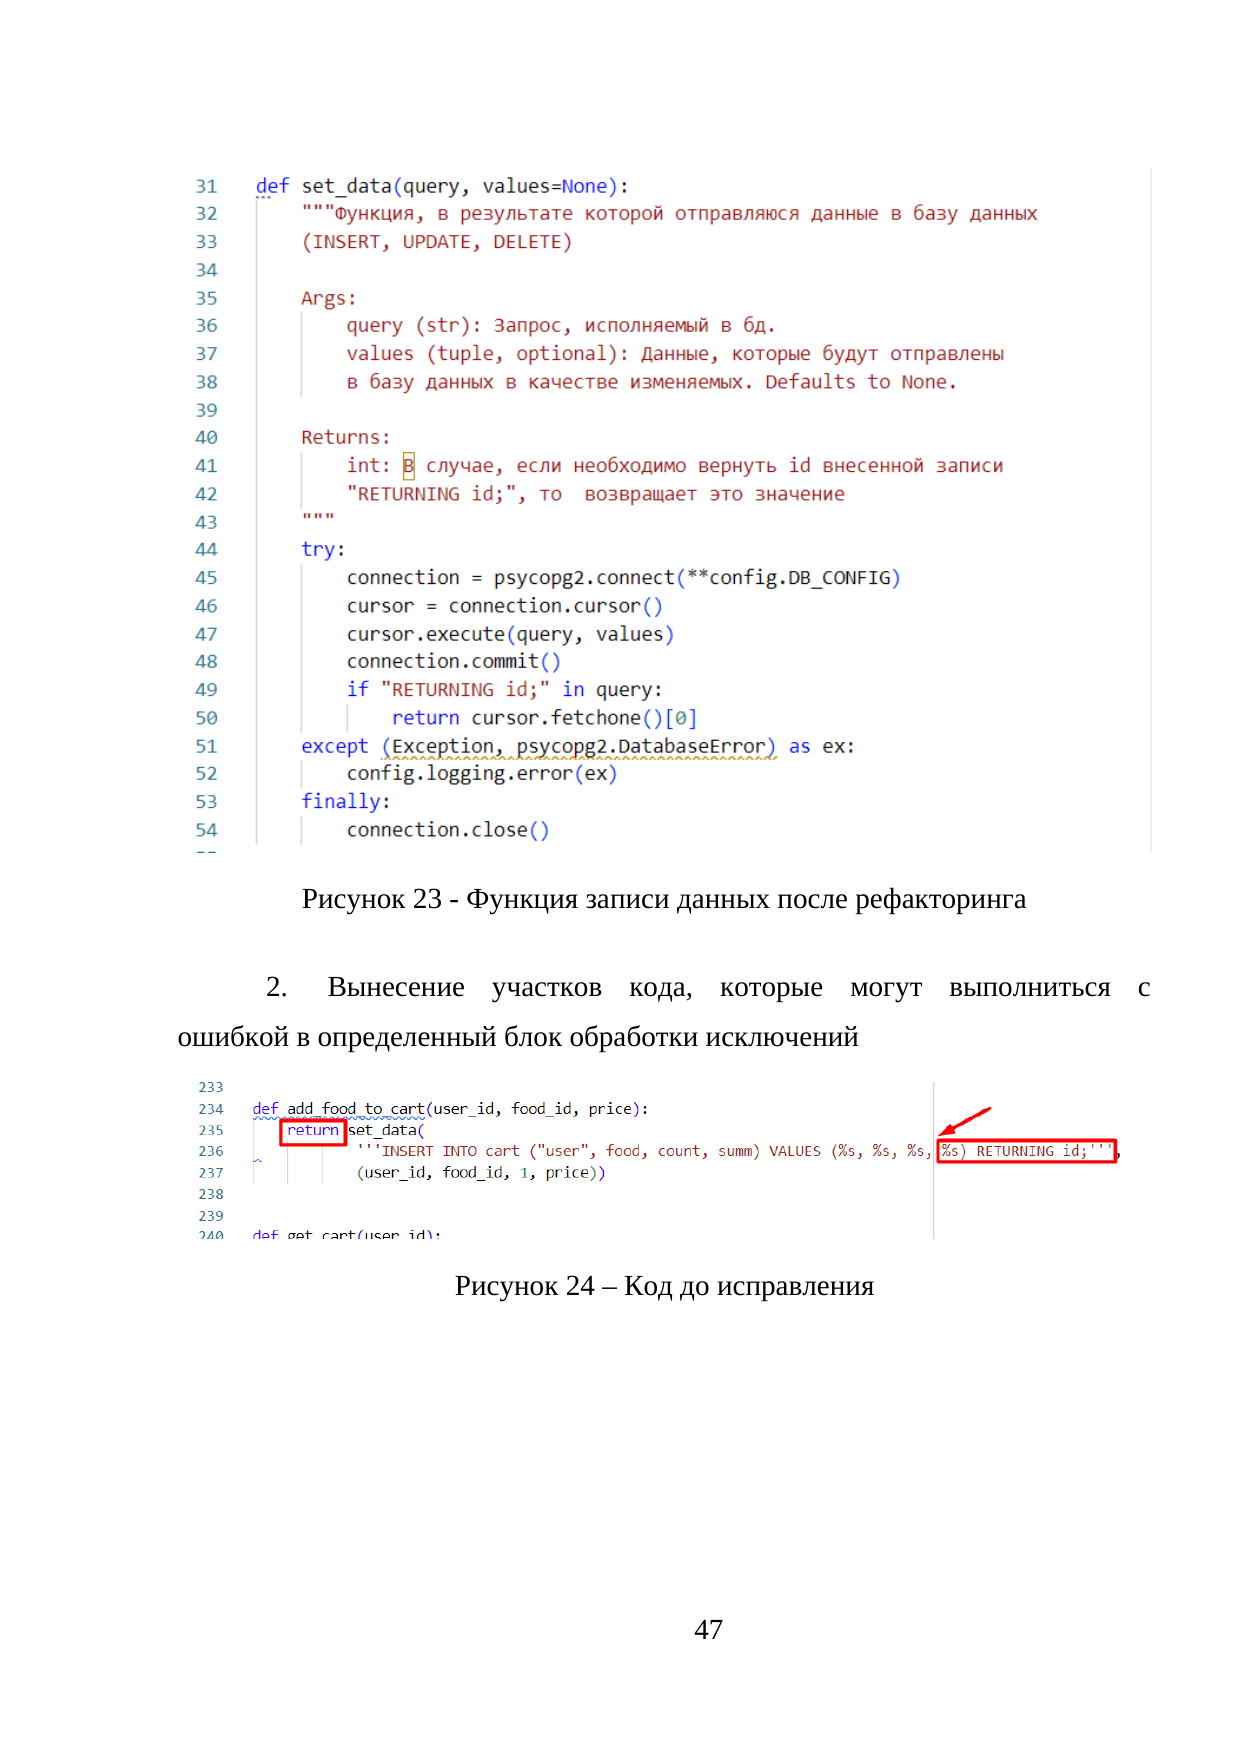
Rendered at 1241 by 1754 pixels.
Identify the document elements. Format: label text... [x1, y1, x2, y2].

text Рисунок 23 - Функция записи данных после рефакторинга [177, 881, 1152, 915]
text Рисунок 24 – Код до исправления [177, 1268, 1152, 1302]
picture [177, 168, 1152, 853]
picture [177, 1082, 1152, 1239]
list Вынесение участков кода, которые могут выполниться с ошибкой в определенный блок обработки исключений [177, 969, 1152, 1053]
